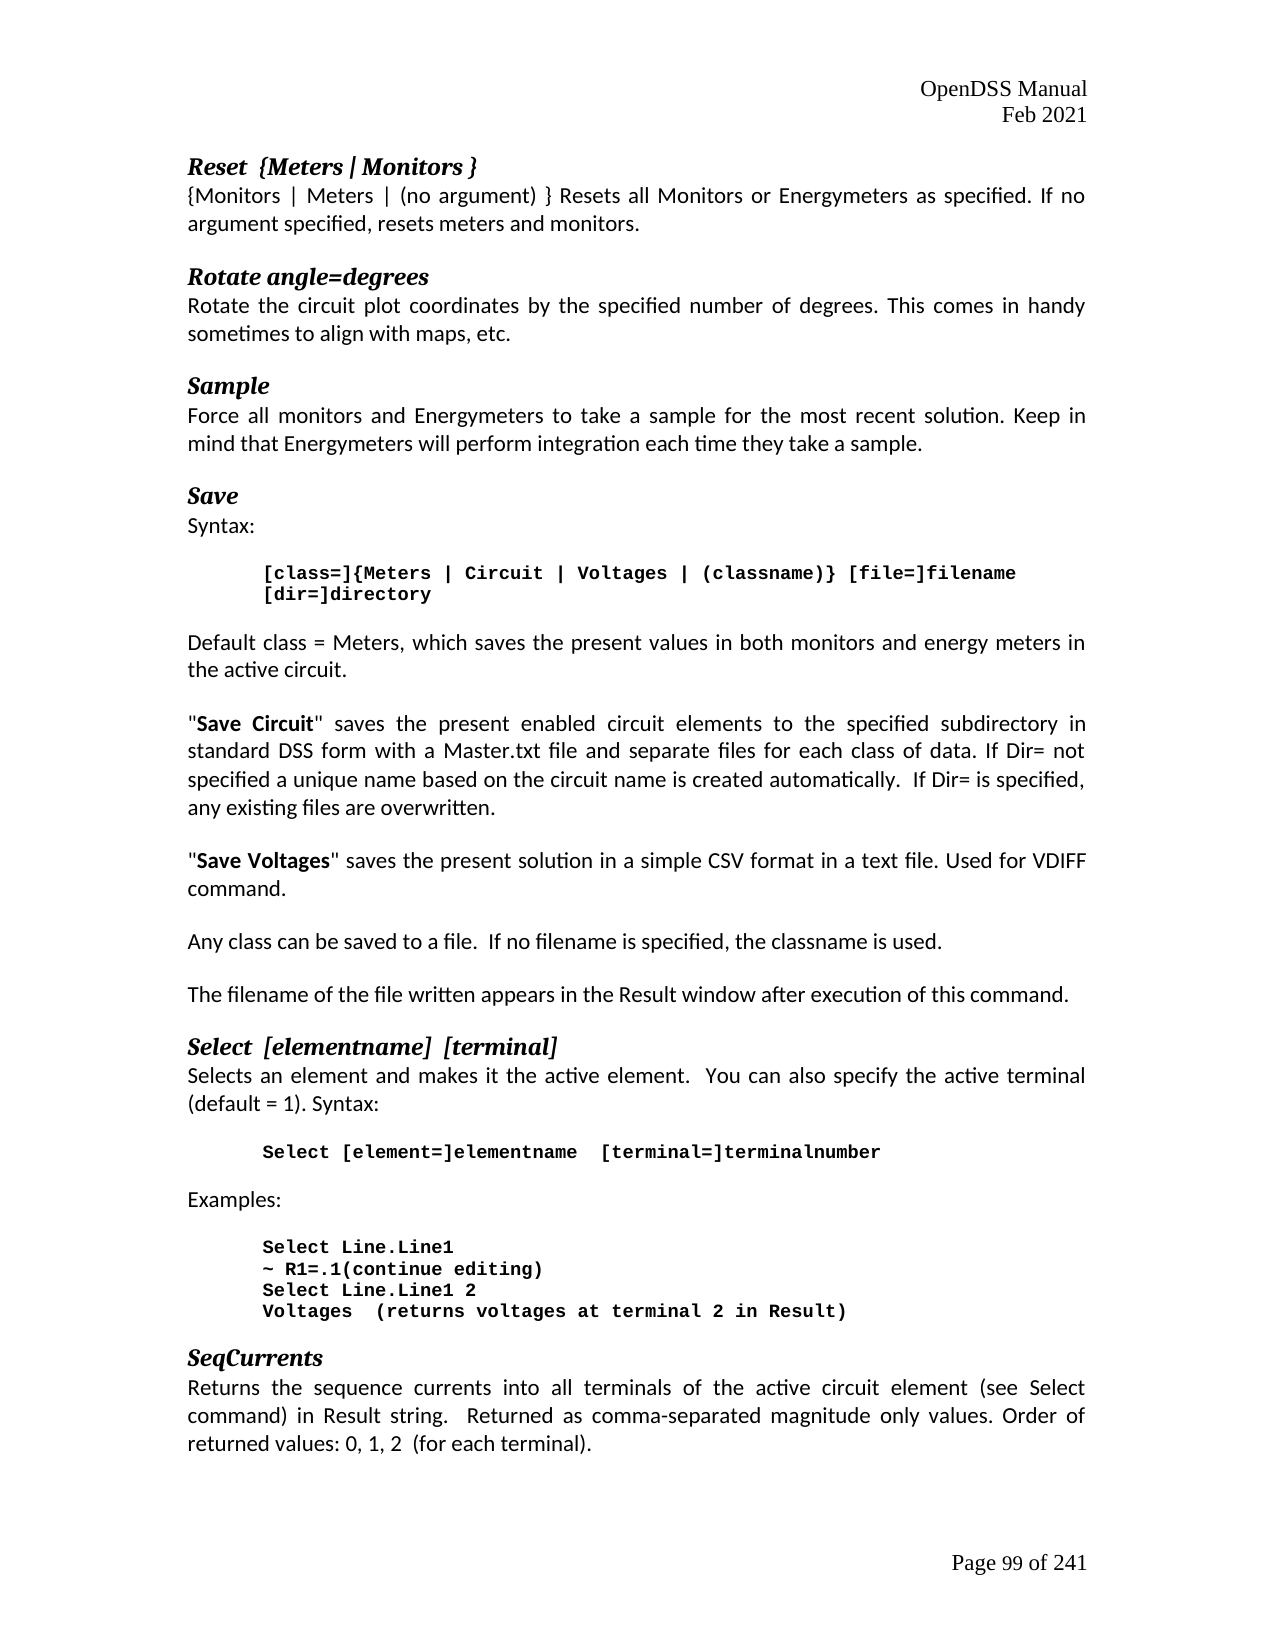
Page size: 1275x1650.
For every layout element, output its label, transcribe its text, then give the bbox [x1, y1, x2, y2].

subtitle Reset {Meters | Monitors } [187, 153, 1087, 181]
text Select [element=]elementname [terminal=]terminalnumber [262, 1143, 1087, 1164]
text ~ R1=.1(continue editing) [262, 1259, 1087, 1281]
text {Monitors | Meters | (no argument) } Resets all Monitors or Energymeters as specified. If no argument specified, resets meters and monitors. [187, 181, 1087, 237]
text "Save Circuit" saves the present enabled circuit elements to the specified subdirectory in standard DSS form with a Master.txt file and separate files for each class of data. If Dir= not specified a unique name based on the circuit name is created automatically. If Dir= is specified, any existing files are overwritten. [187, 709, 1087, 821]
text Any class can be saved to a file. If no filename is specified, the classname is used. [187, 927, 1087, 955]
text Select Line.Line1 2 [262, 1281, 1087, 1302]
text Voltages (returns voltages at terminal 2 in Result) [262, 1302, 1087, 1323]
text Rotate the circuit plot coordinates by the specified number of degrees. This comes in handy sometimes to align with maps, etc. [187, 291, 1087, 347]
subtitle Save [187, 482, 1087, 511]
subtitle Select [elementname] [terminal] [187, 1033, 1087, 1062]
text Returns the sequence currents into all terminals of the active circuit element (see Select command) in Result string. Returned as comma-separated magnitude only values. Order of returned values: 0, 1, 2 (for each terminal). [187, 1373, 1087, 1457]
text Select Line.Line1 [262, 1238, 1087, 1259]
text The filename of the file written appears in the Result window after execution of this command. [187, 980, 1087, 1008]
text "Save Voltages" saves the present solution in a simple CSV format in a text file. Used for VDIFF command. [187, 846, 1087, 902]
subtitle SeqCurrents [187, 1344, 1087, 1373]
text Force all monitors and Energymeters to take a sample for the most recent solution. Keep in mind that Energymeters will perform integration each time they take a sample. [187, 401, 1087, 457]
text [class=]{Meters | Circuit | Voltages | (classname)} [file=]filename [dir=]directory [262, 564, 1087, 606]
subtitle Sample [187, 372, 1087, 401]
text Examples: [187, 1185, 1087, 1213]
text Default class = Meters, which saves the present values in both monitors and energy meters in the active circuit. [187, 628, 1087, 684]
text Syntax: [187, 511, 1087, 539]
subtitle Rotate angle=degrees [187, 262, 1087, 291]
text Selects an element and makes it the active element. You can also specify the active terminal (default = 1). Syntax: [187, 1062, 1087, 1118]
